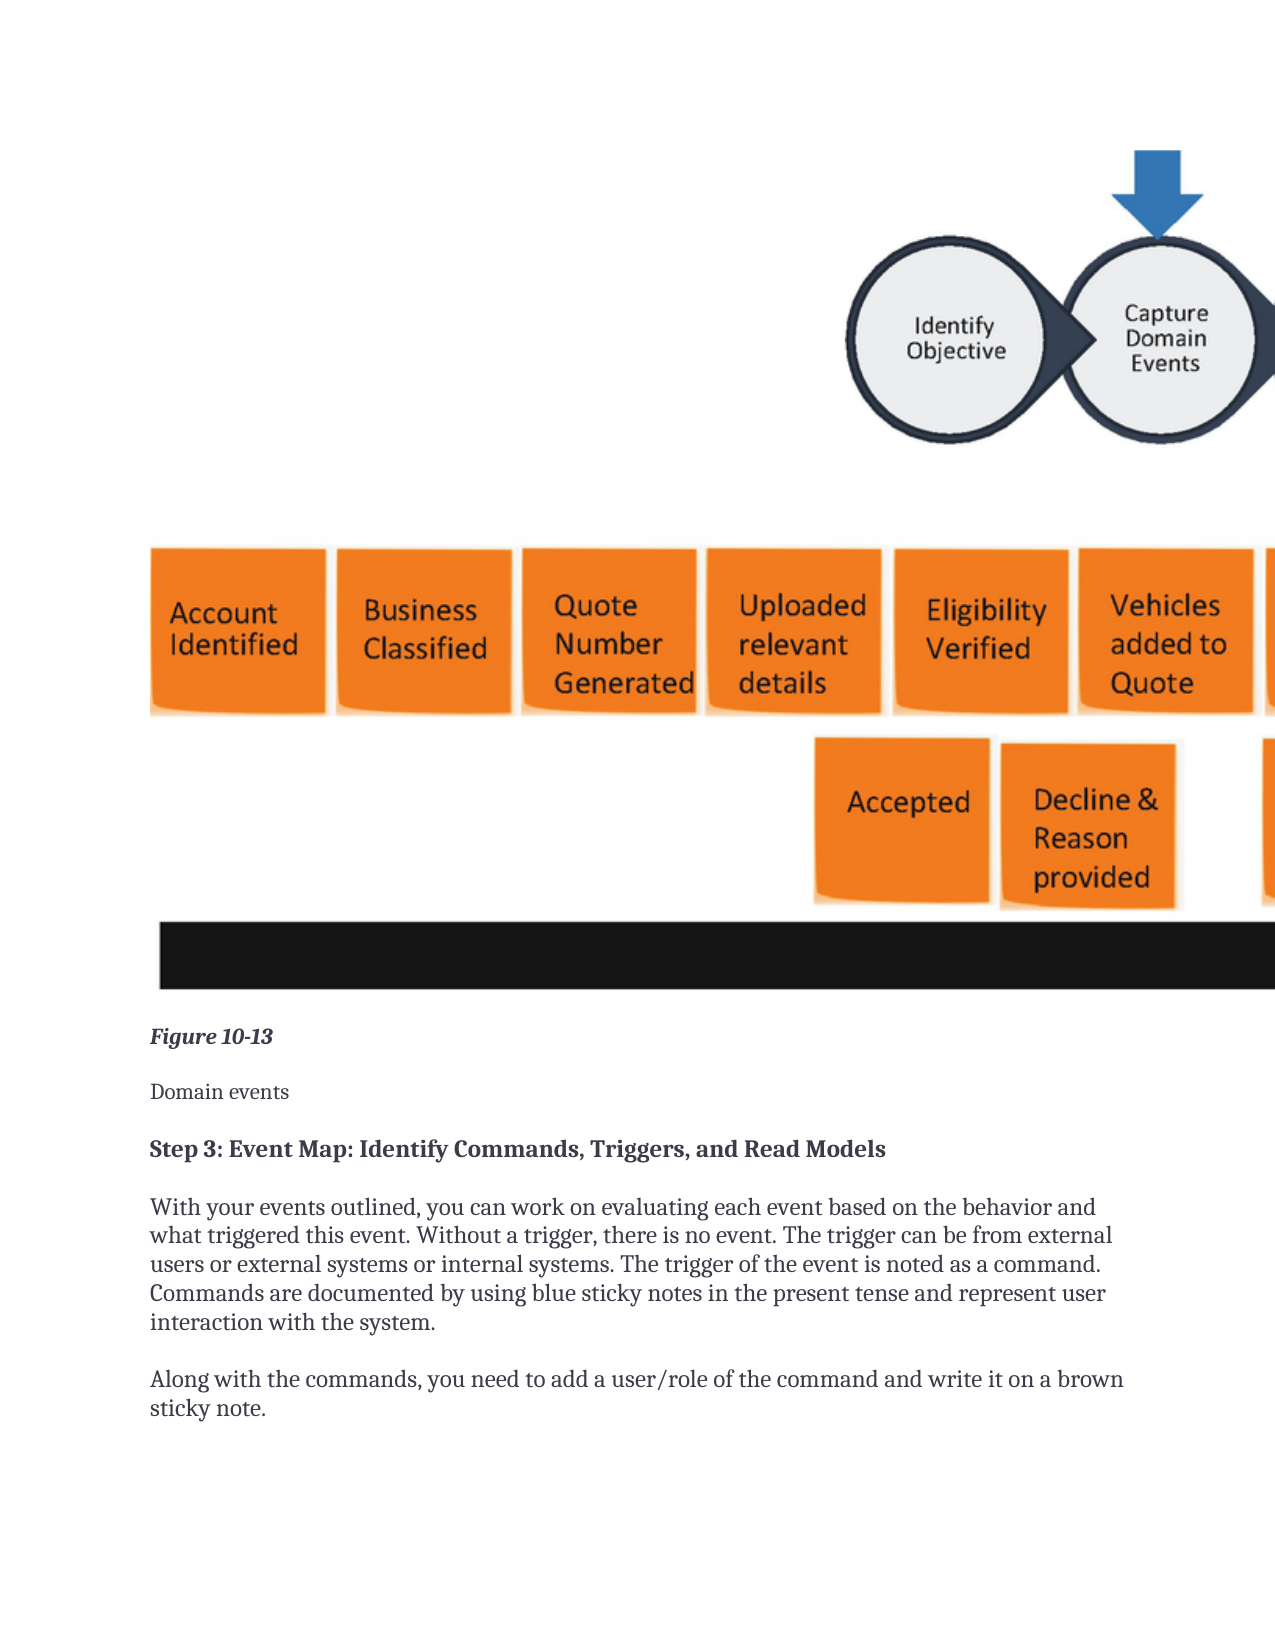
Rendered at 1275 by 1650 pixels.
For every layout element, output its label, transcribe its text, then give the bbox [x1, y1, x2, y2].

text With your events outlined, you can work on evaluating each event based on the behavior and what triggered this event. Without a trigger, there is no event. The trigger can be from external users or external systems or internal systems. The trigger of the event is noted as a command. Commands are documented by using blue sticky notes in the present tense and represent user interaction with the system. [150, 1192, 1125, 1336]
picture [150, 150, 1275, 1024]
text Step 3: Event Map: Identify Commands, Triggers, and Read Models [150, 1134, 1125, 1163]
text Along with the commands, you need to add a user/role of the command and write it on a brown sticky note. [150, 1365, 1125, 1423]
text Figure 10-13 [150, 1024, 1125, 1050]
text Domain events [150, 1079, 1125, 1105]
